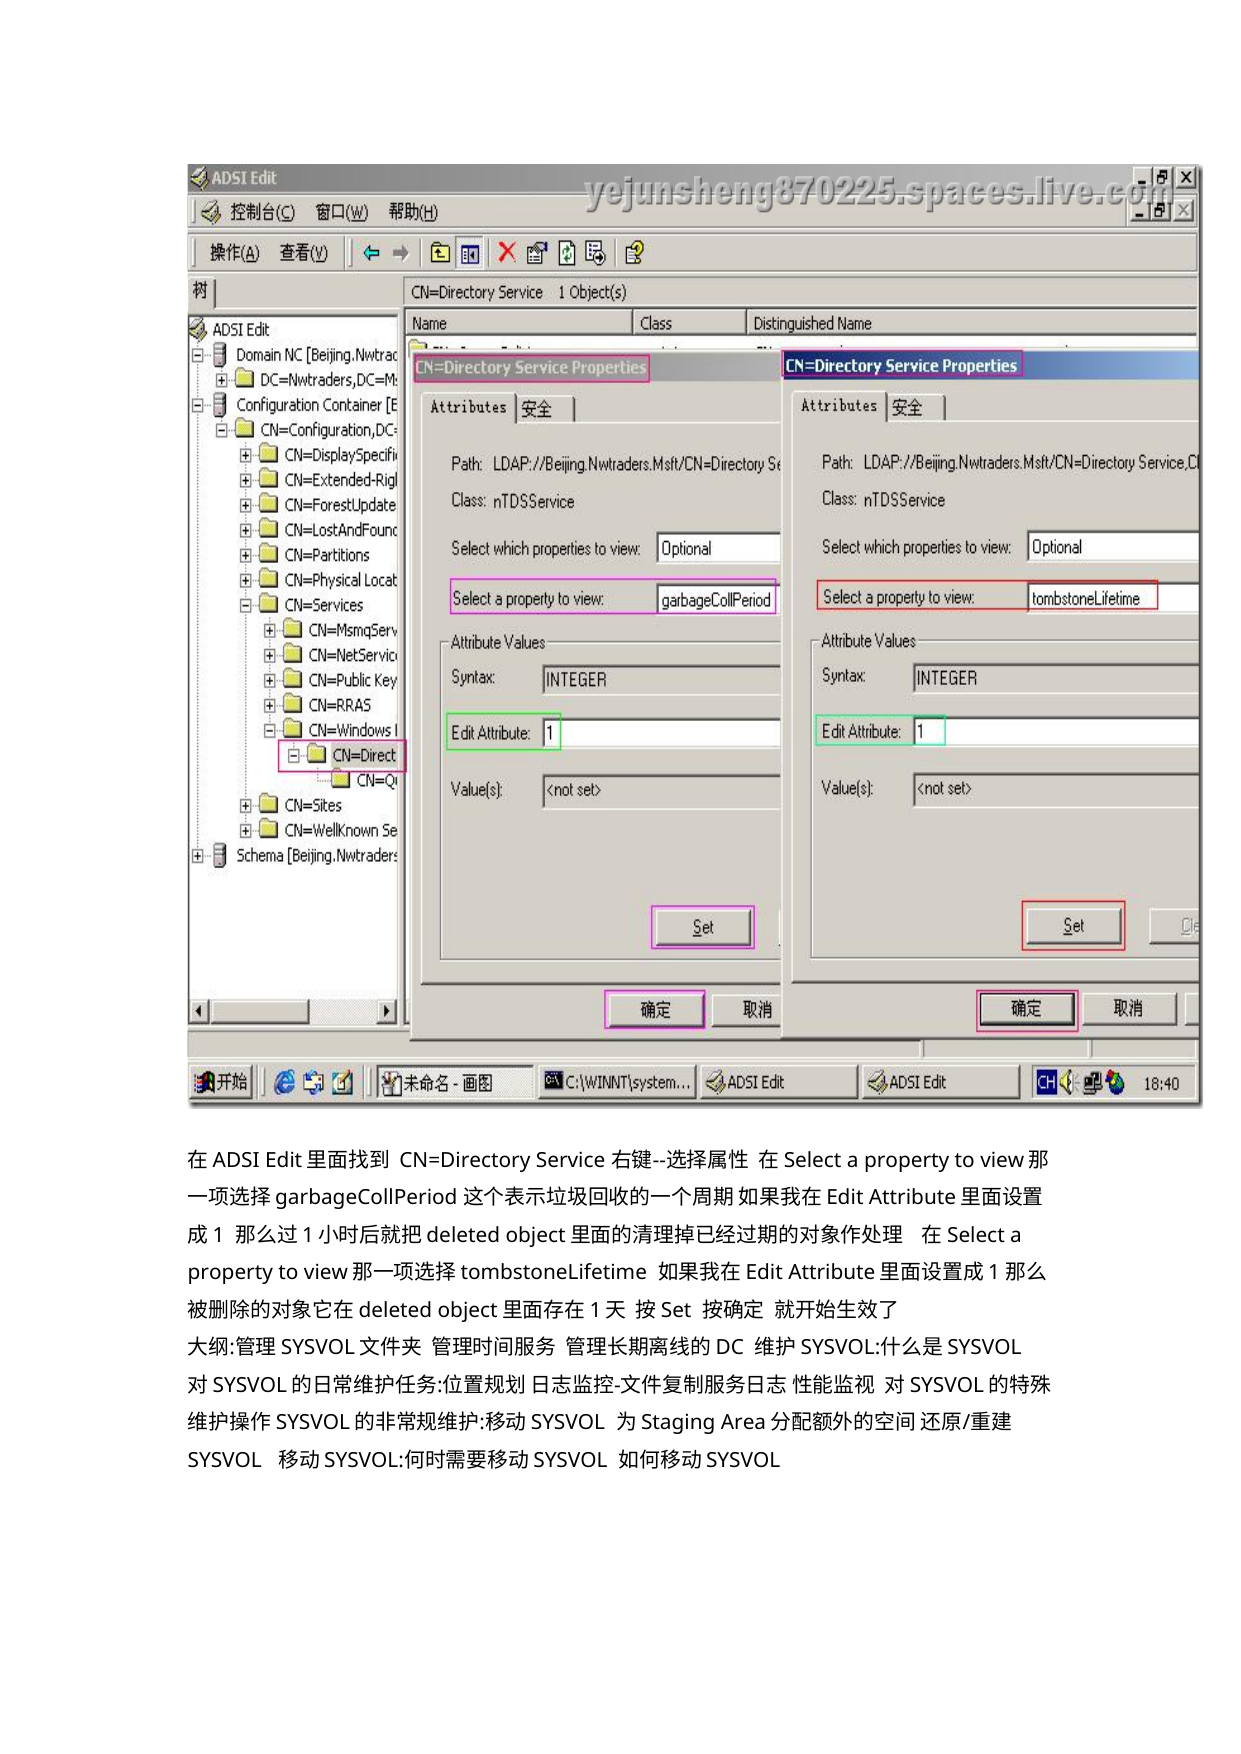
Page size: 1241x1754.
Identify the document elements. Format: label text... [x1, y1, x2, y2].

picture [187, 164, 1204, 1109]
text 在ADSI Edit里面找到 CN=Directory Service 右键--选择属性 在Select a property to view那一项选择garbageCollPeriod 这个表示垃圾回收的一个周期 如果我在Edit Attribute里面设置成1 那么过1小时后就把deleted object里面的清理掉已经过期的对象作处理 在Select a property to view那一项选择tombstoneLifetime 如果我在Edit Attribute里面设置成1 那么被删除的对象它在deleted object里面存在1天 按Set 按确定 就开始生效了 [187, 1139, 1053, 1327]
text 大纲:管理SYSVOL文件夹 管理时间服务 管理长期离线的DC 维护SYSVOL:什么是SYSVOL 对SYSVOL的日常维护任务:位置规划 日志监控-文件复制服务日志 性能监视 对SYSVOL的特殊维护操作 SYSVOL的非常规维护:移动SYSVOL 为Staging Area分配额外的空间 还原/重建SYSVOL 移动SYSVOL:何时需要移动SYSVOL 如何移动SYSVOL [187, 1327, 1053, 1477]
